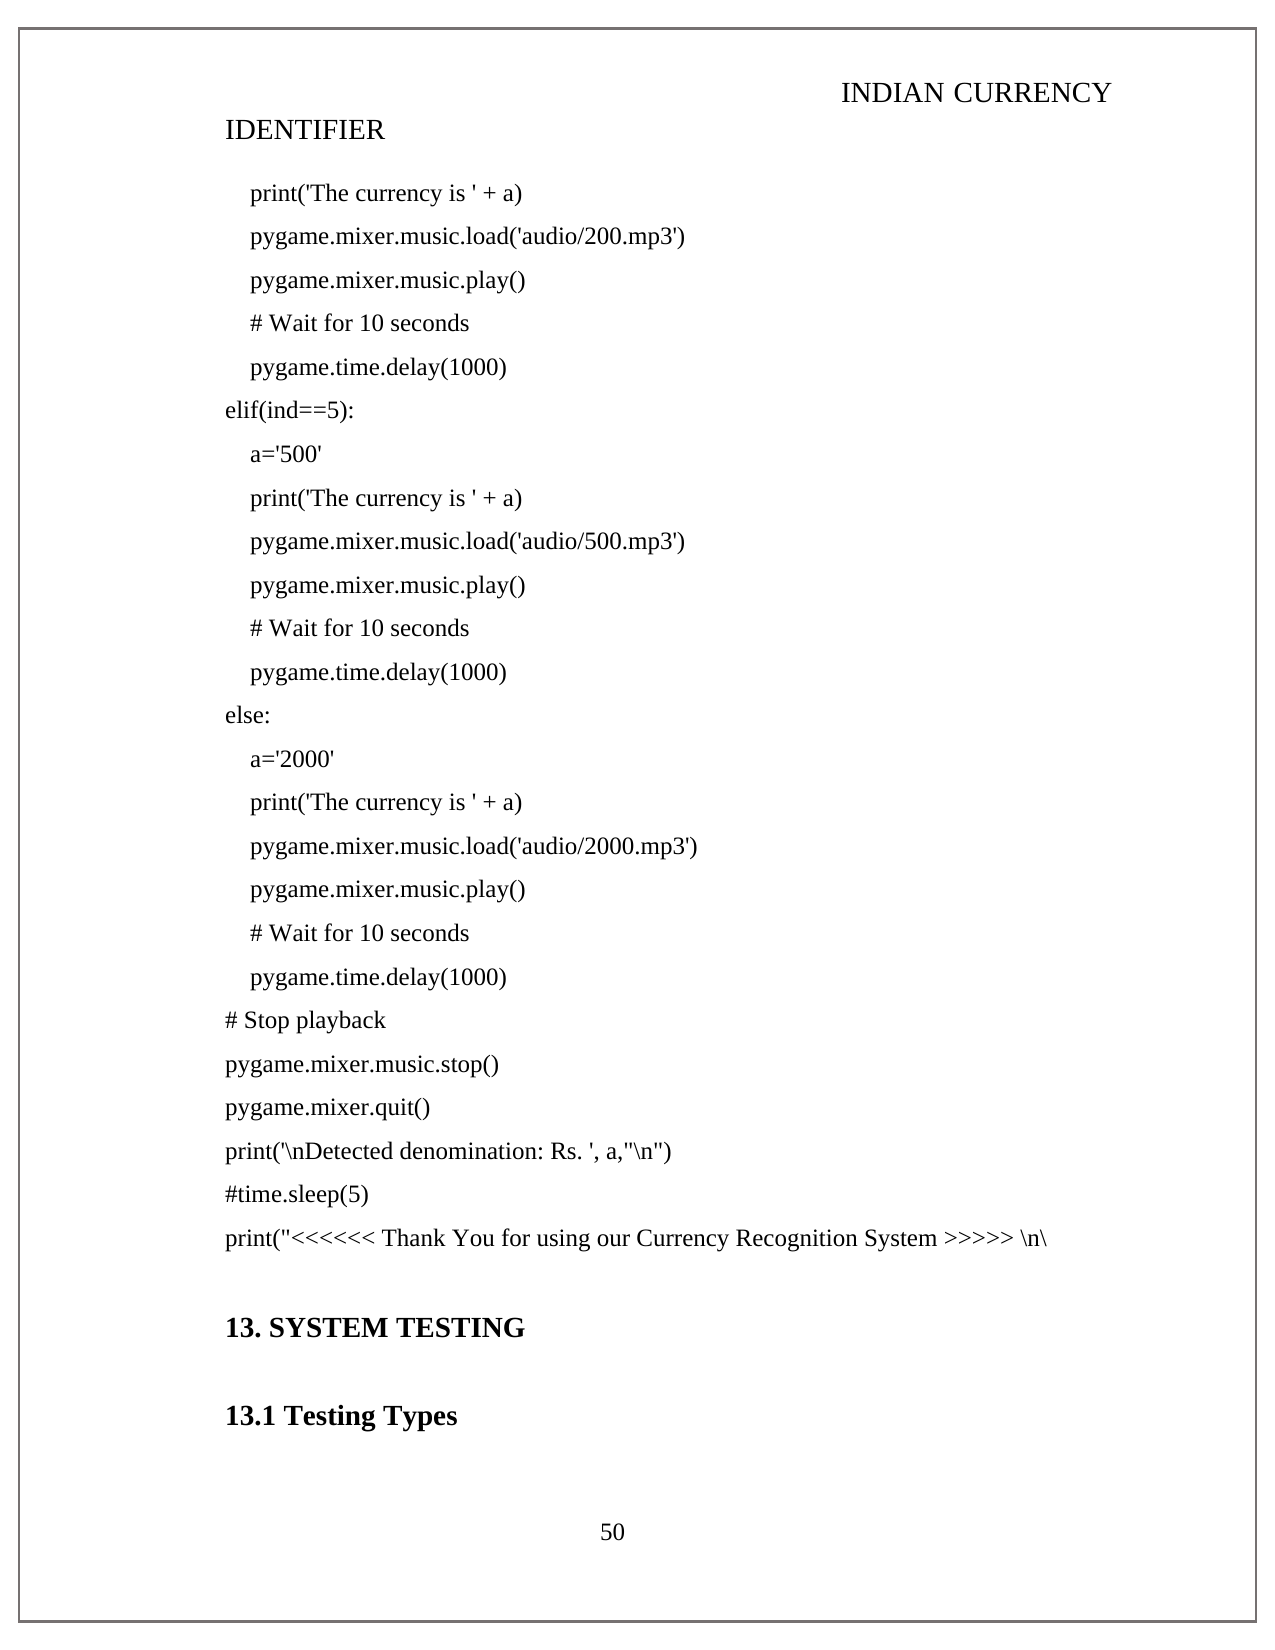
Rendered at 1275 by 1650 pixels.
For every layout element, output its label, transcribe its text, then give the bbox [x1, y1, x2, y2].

text print("<<<<<< Thank You for using our Currency Recognition System >>>>> \n\ [225, 1223, 1112, 1252]
text else: [225, 700, 1112, 729]
text print('\nDetected denomination: Rs. ', a,"\n") [225, 1136, 1112, 1164]
text pygame.time.delay(1000) [225, 657, 1112, 686]
text a='2000' [225, 744, 1112, 773]
text pygame.mixer.quit() [225, 1092, 1112, 1121]
text pygame.mixer.music.stop() [225, 1049, 1112, 1077]
text pygame.mixer.music.play() [225, 265, 1112, 294]
text print('The currency is ' + a) [225, 483, 1112, 511]
text a='500' [225, 439, 1112, 468]
text # Wait for 10 seconds [225, 308, 1112, 337]
text 13.1 Testing Types [225, 1398, 1112, 1431]
text #time.sleep(5) [225, 1179, 1112, 1208]
text 13. SYSTEM TESTING [225, 1310, 1112, 1343]
text pygame.mixer.music.play() [225, 874, 1112, 903]
text # Wait for 10 seconds [225, 918, 1112, 947]
text pygame.mixer.music.load('audio/500.mp3') [225, 526, 1112, 555]
text print('The currency is ' + a) [225, 178, 1112, 207]
text pygame.time.delay(1000) [225, 962, 1112, 990]
text pygame.mixer.music.load('audio/200.mp3') [225, 221, 1112, 250]
text pygame.mixer.music.load('audio/2000.mp3') [225, 831, 1112, 860]
text pygame.time.delay(1000) [225, 352, 1112, 381]
text elif(ind==5): [225, 396, 1112, 424]
text print('The currency is ' + a) [225, 787, 1112, 816]
text # Stop playback [225, 1005, 1112, 1034]
text # Wait for 10 seconds [225, 613, 1112, 642]
text pygame.mixer.music.play() [225, 570, 1112, 598]
